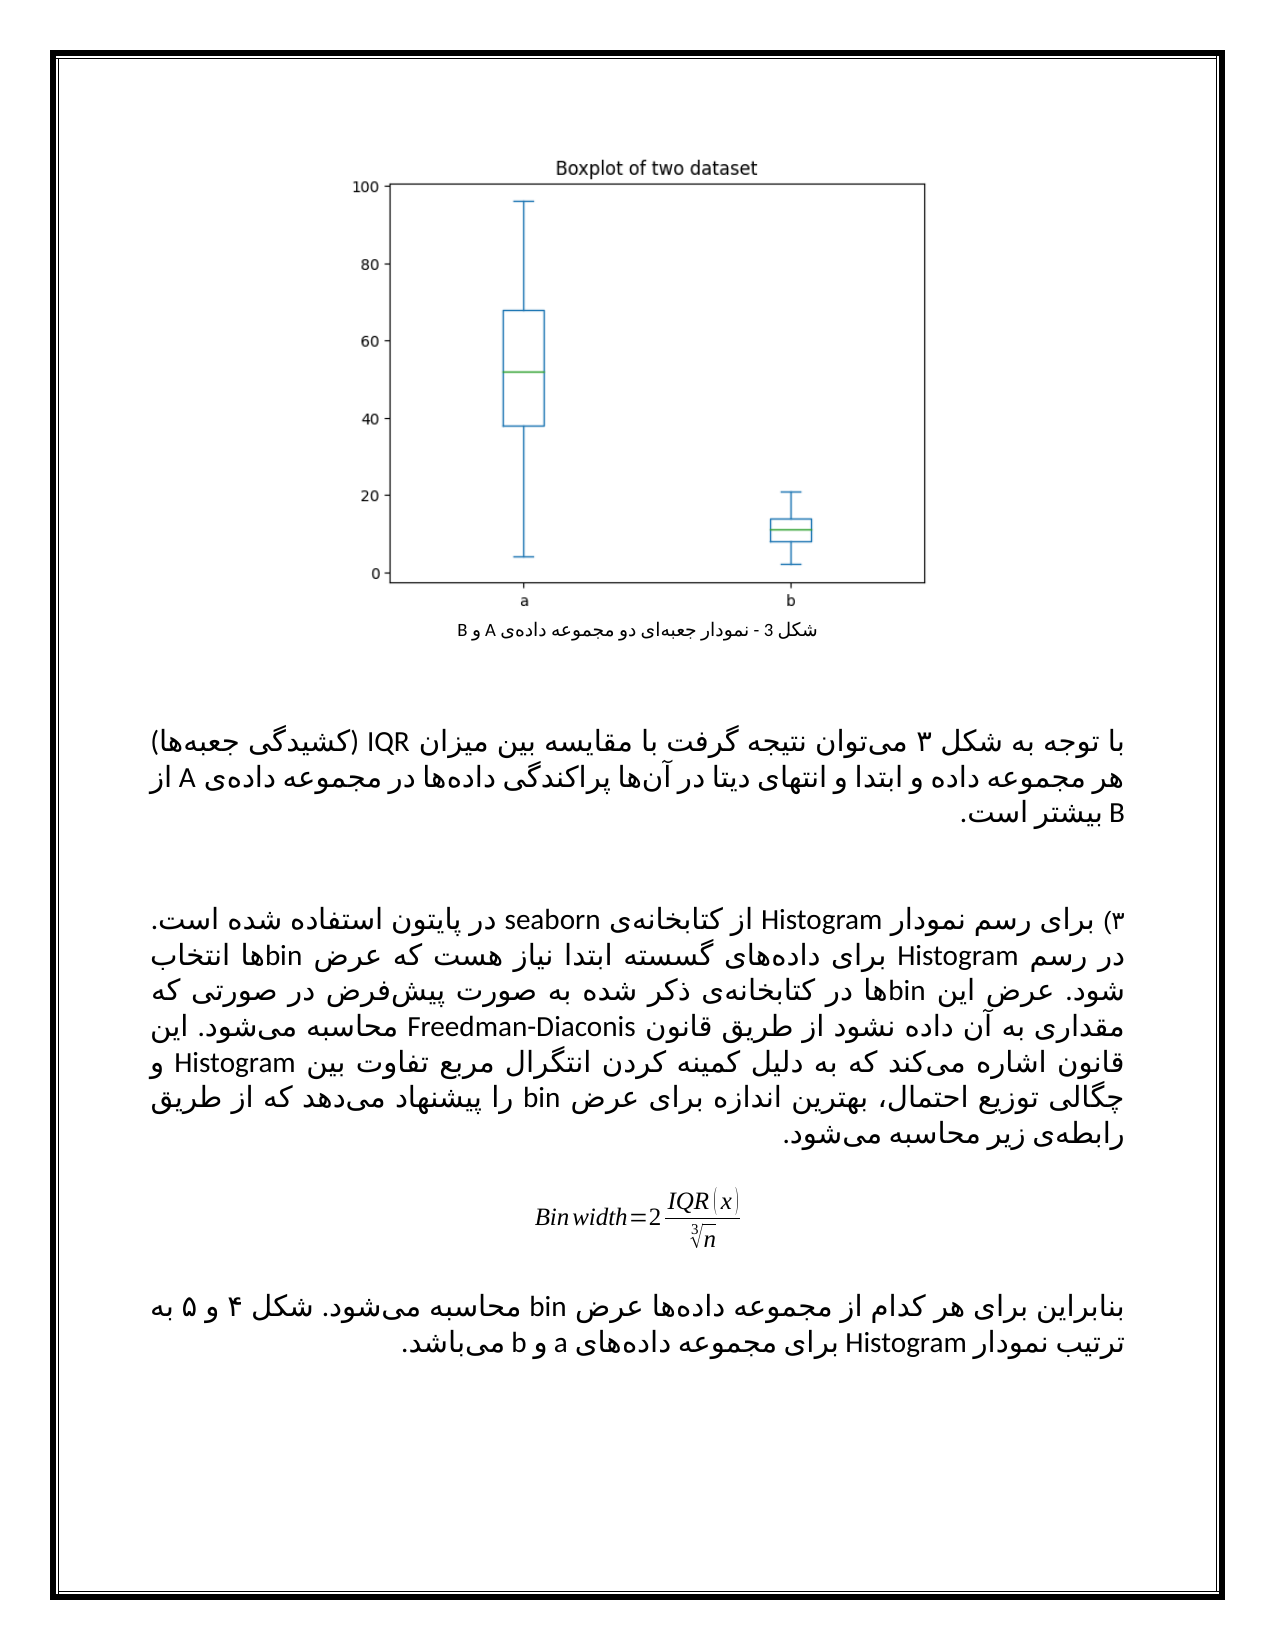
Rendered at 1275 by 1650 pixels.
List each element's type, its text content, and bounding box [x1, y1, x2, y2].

picture [340, 150, 935, 619]
text با توجه به شکل ۳ می‌توان نتیجه گرفت با مقایسه بین میزان IQR (کشیدگی جعبه‌ها) هر مجموعه داده و ابتدا و انتهای دیتا در آن‌ها پراکندگی داده‌ها در مجموعه داده‌ی A از B بیشتر است. [150, 723, 1125, 830]
text ۳) برای رسم نمودار Histogram از کتابخانه‌ی seaborn در پایتون استفاده شده است. در رسم Histogram برای داده‌های گسسته ابتدا نیاز هست که عرض binها انتخاب شود. عرض این binها در کتابخانه‌ی ذکر شده به صورت پیش‌فرض در صورتی که مقداری به آن داده نشود از طریق قانون Freedman-Diaconis محاسبه می‌شود. این قانون اشاره می‌کند که به دلیل کمینه کردن انتگرال مربع تفاوت بین Histogram و چگالی توزیع احتمال، بهترین اندازه برای عرض bin را پیشنهاد می‌دهد که از طریق رابطه‌ی زیر محاسبه می‌شود. [150, 901, 1125, 1151]
text بنابراین برای هر کدام از مجموعه داده‌ها عرض bin محاسبه می‌شود. شکل ۴ و ۵ به ترتیب نمودار Histogram برای مجموعه داده‌های a و b می‌باشد. [150, 1288, 1125, 1359]
text شکل 3 - نمودار جعبه‌ای دو مجموعه داده‌ی A و B [150, 618, 1125, 641]
